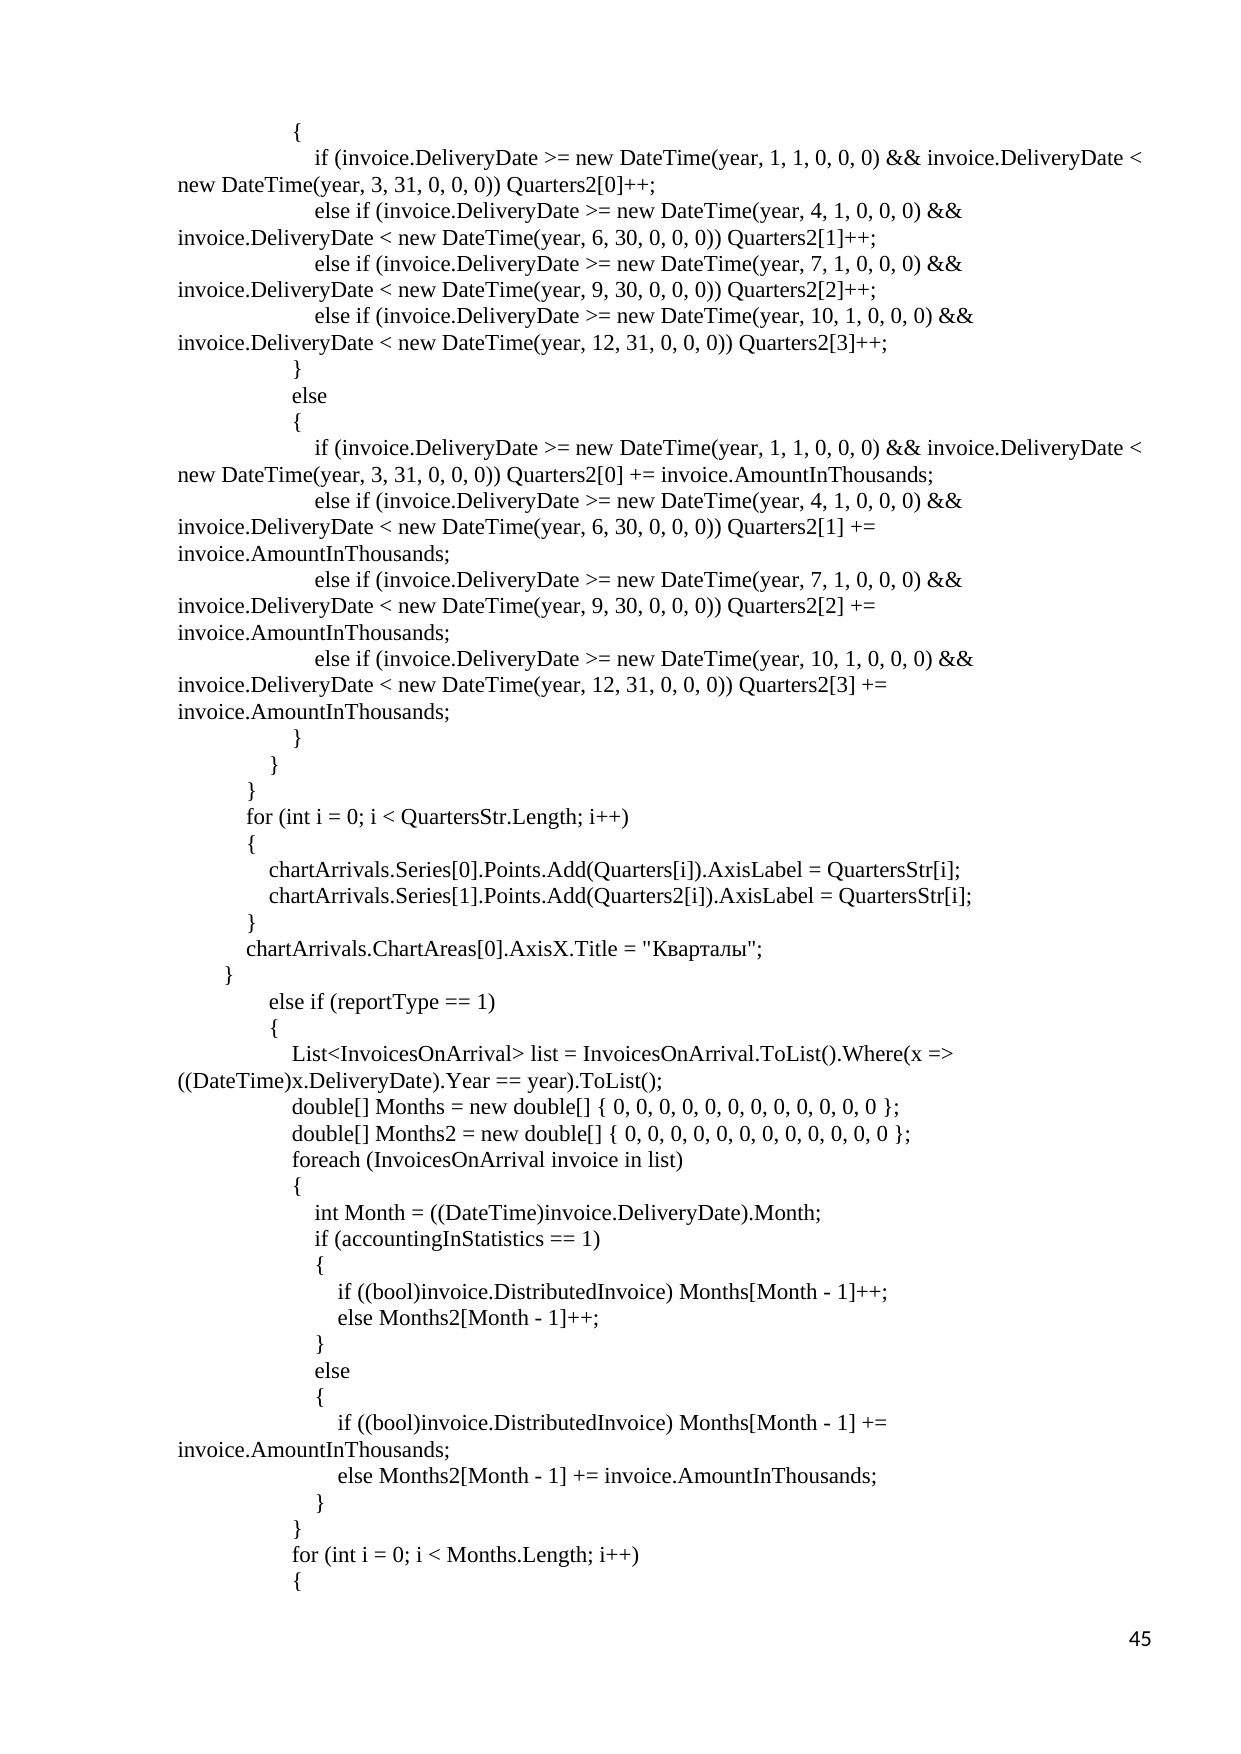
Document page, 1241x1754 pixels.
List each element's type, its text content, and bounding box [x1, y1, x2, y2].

text if (accountingInStatistics == 1) [177, 1225, 1152, 1251]
text else [177, 1357, 1152, 1383]
text if (invoice.DeliveryDate >= new DateTime(year, 1, 1, 0, 0, 0) && invoice.DeliveryDate < new DateTime(year, 3, 31, 0, 0, 0)) Quarters2[0] += invoice.AmountInThousands; [177, 434, 1152, 487]
text { [177, 1251, 1152, 1278]
text chartArrivals.ChartAreas[0].AxisX.Title = "Кварталы"; [177, 935, 1152, 961]
text } [177, 724, 1152, 751]
text else if (invoice.DeliveryDate >= new DateTime(year, 7, 1, 0, 0, 0) && invoice.DeliveryDate < new DateTime(year, 9, 30, 0, 0, 0)) Quarters2[2] += invoice.AmountInThousands; [177, 566, 1152, 645]
text double[] Months = new double[] { 0, 0, 0, 0, 0, 0, 0, 0, 0, 0, 0, 0 }; [177, 1093, 1152, 1119]
text { [177, 1568, 1152, 1594]
text for (int i = 0; i < Months.Length; i++) [177, 1541, 1152, 1568]
text { [177, 118, 1152, 144]
text } [177, 1515, 1152, 1541]
text if ((bool)invoice.DistributedInvoice) Months[Month - 1]++; [177, 1278, 1152, 1304]
text } [177, 1488, 1152, 1515]
text } [177, 961, 1152, 988]
text double[] Months2 = new double[] { 0, 0, 0, 0, 0, 0, 0, 0, 0, 0, 0, 0 }; [177, 1119, 1152, 1146]
text else [177, 382, 1152, 408]
text { [177, 408, 1152, 434]
text else Months2[Month - 1] += invoice.AmountInThousands; [177, 1462, 1152, 1488]
text { [177, 1172, 1152, 1199]
text List<InvoicesOnArrival> list = InvoicesOnArrival.ToList().Where(x => ((DateTime)x.DeliveryDate).Year == year).ToList(); [177, 1041, 1152, 1093]
text } [177, 355, 1152, 382]
text else if (invoice.DeliveryDate >= new DateTime(year, 7, 1, 0, 0, 0) && invoice.DeliveryDate < new DateTime(year, 9, 30, 0, 0, 0)) Quarters2[2]++; [177, 250, 1152, 303]
text if ((bool)invoice.DistributedInvoice) Months[Month - 1] += invoice.AmountInThousands; [177, 1409, 1152, 1462]
text foreach (InvoicesOnArrival invoice in list) [177, 1146, 1152, 1172]
text { [177, 1383, 1152, 1409]
text else if (reportType == 1) [177, 988, 1152, 1014]
text } [177, 1330, 1152, 1357]
text } [177, 909, 1152, 935]
text for (int i = 0; i < QuartersStr.Length; i++) [177, 803, 1152, 830]
text chartArrivals.Series[1].Points.Add(Quarters2[i]).AxisLabel = QuartersStr[i]; [177, 882, 1152, 909]
text if (invoice.DeliveryDate >= new DateTime(year, 1, 1, 0, 0, 0) && invoice.DeliveryDate < new DateTime(year, 3, 31, 0, 0, 0)) Quarters2[0]++; [177, 144, 1152, 197]
text else if (invoice.DeliveryDate >= new DateTime(year, 4, 1, 0, 0, 0) && invoice.DeliveryDate < new DateTime(year, 6, 30, 0, 0, 0)) Quarters2[1]++; [177, 197, 1152, 250]
text else if (invoice.DeliveryDate >= new DateTime(year, 10, 1, 0, 0, 0) && invoice.DeliveryDate < new DateTime(year, 12, 31, 0, 0, 0)) Quarters2[3] += invoice.AmountInThousands; [177, 645, 1152, 724]
text } [177, 777, 1152, 803]
text } [177, 751, 1152, 777]
text int Month = ((DateTime)invoice.DeliveryDate).Month; [177, 1199, 1152, 1225]
text else if (invoice.DeliveryDate >= new DateTime(year, 10, 1, 0, 0, 0) && invoice.DeliveryDate < new DateTime(year, 12, 31, 0, 0, 0)) Quarters2[3]++; [177, 303, 1152, 355]
text else Months2[Month - 1]++; [177, 1304, 1152, 1330]
text { [177, 830, 1152, 856]
text { [177, 1014, 1152, 1041]
text else if (invoice.DeliveryDate >= new DateTime(year, 4, 1, 0, 0, 0) && invoice.DeliveryDate < new DateTime(year, 6, 30, 0, 0, 0)) Quarters2[1] += invoice.AmountInThousands; [177, 487, 1152, 566]
text chartArrivals.Series[0].Points.Add(Quarters[i]).AxisLabel = QuartersStr[i]; [177, 856, 1152, 882]
